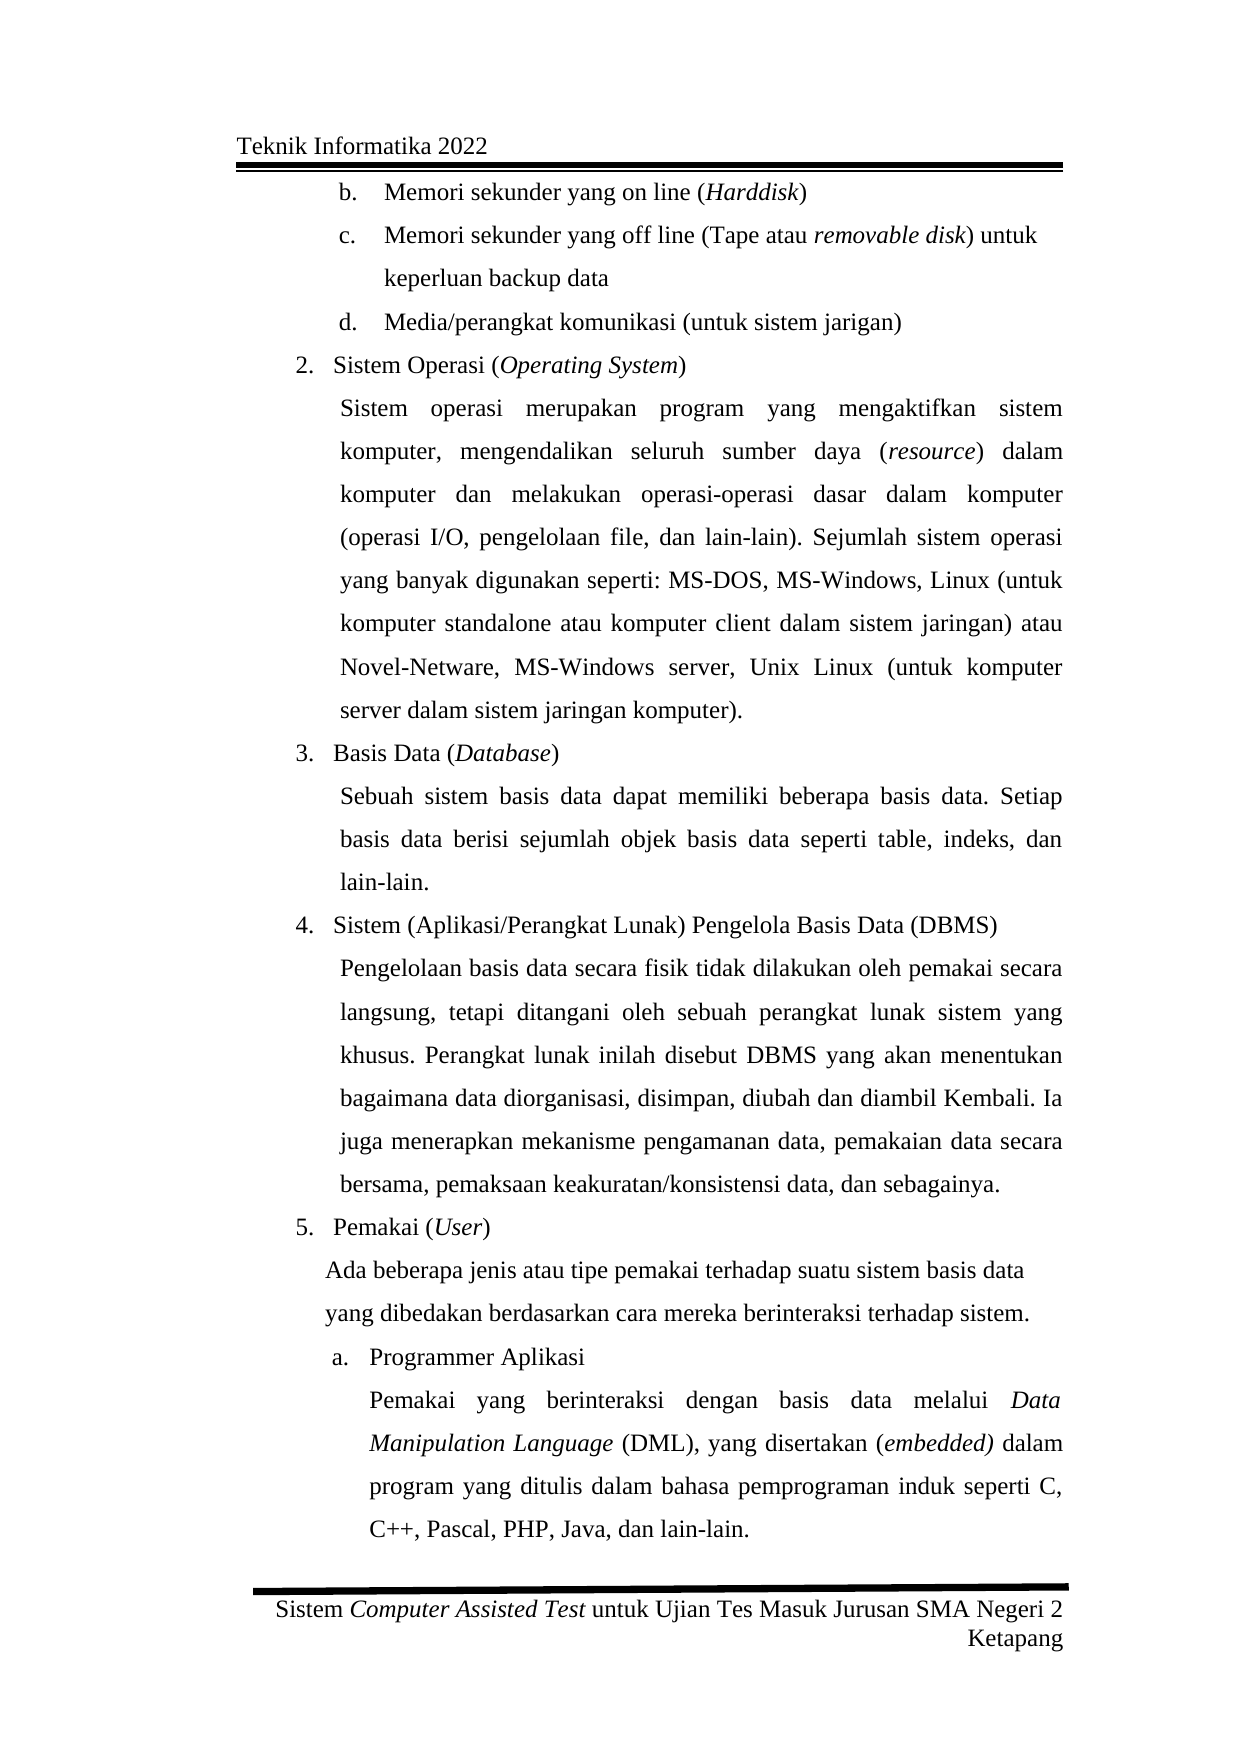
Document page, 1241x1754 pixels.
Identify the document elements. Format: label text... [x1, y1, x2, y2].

text Pengelolaan basis data secara fisik tidak dilakukan oleh pemakai secara langsung, tetapi ditangani oleh sebuah perangkat lunak sistem yang khusus. Perangkat lunak inilah disebut DBMS yang akan menentukan bagaimana data diorganisasi, disimpan, diubah dan diambil Kembali. Ia juga menerapkan mekanisme pengamanan data, pemakaian data secara bersama, pemaksaan keakuratan/konsistensi data, dan sebagainya. [340, 953, 1063, 1198]
list Memori sekunder yang off line (Tape atau removable disk) untuk keperluan backup data [338, 220, 1063, 292]
text Ada beberapa jenis atau tipe pemakai terhadap suatu sistem basis data yang dibedakan berdasarkan cara mereka berinteraksi terhadap sistem. [325, 1255, 1063, 1327]
list Sistem Operasi (Operating System) [295, 350, 1063, 378]
text Pemakai yang berinteraksi dengan basis data melalui Data Manipulation Language (DML), yang disertakan (embedded) dalam program yang ditulis dalam bahasa pemprograman induk seperti C, C++, Pascal, PHP, Java, dan lain-lain. [369, 1385, 1063, 1543]
text Sistem operasi merupakan program yang mengaktifkan sistem komputer, mengendalikan seluruh sumber daya (resource) dalam komputer dan melakukan operasi-operasi dasar dalam komputer (operasi I/O, pengelolaan file, dan lain-lain). Sejumlah sistem operasi yang banyak digunakan seperti: MS-DOS, MS-Windows, Linux (untuk komputer standalone atau komputer client dalam sistem jaringan) atau Novel-Netware, MS-Windows server, Unix Linux (untuk komputer server dalam sistem jaringan komputer). [332, 393, 1063, 723]
text Sebuah sistem basis data dapat memiliki beberapa basis data. Setiap basis data berisi sejumlah objek basis data seperti table, indeks, dan lain-lain. [340, 781, 1063, 896]
list Memori sekunder yang on line (Harddisk) [338, 177, 1063, 206]
list Sistem (Aplikasi/Perangkat Lunak) Pengelola Basis Data (DBMS) [295, 910, 1063, 939]
list Programmer Aplikasi [332, 1342, 1063, 1370]
list Pemakai (User) [295, 1212, 1063, 1241]
list Media/perangkat komunikasi (untuk sistem jarigan) [338, 307, 1063, 335]
list Basis Data (Database) [295, 738, 1063, 767]
